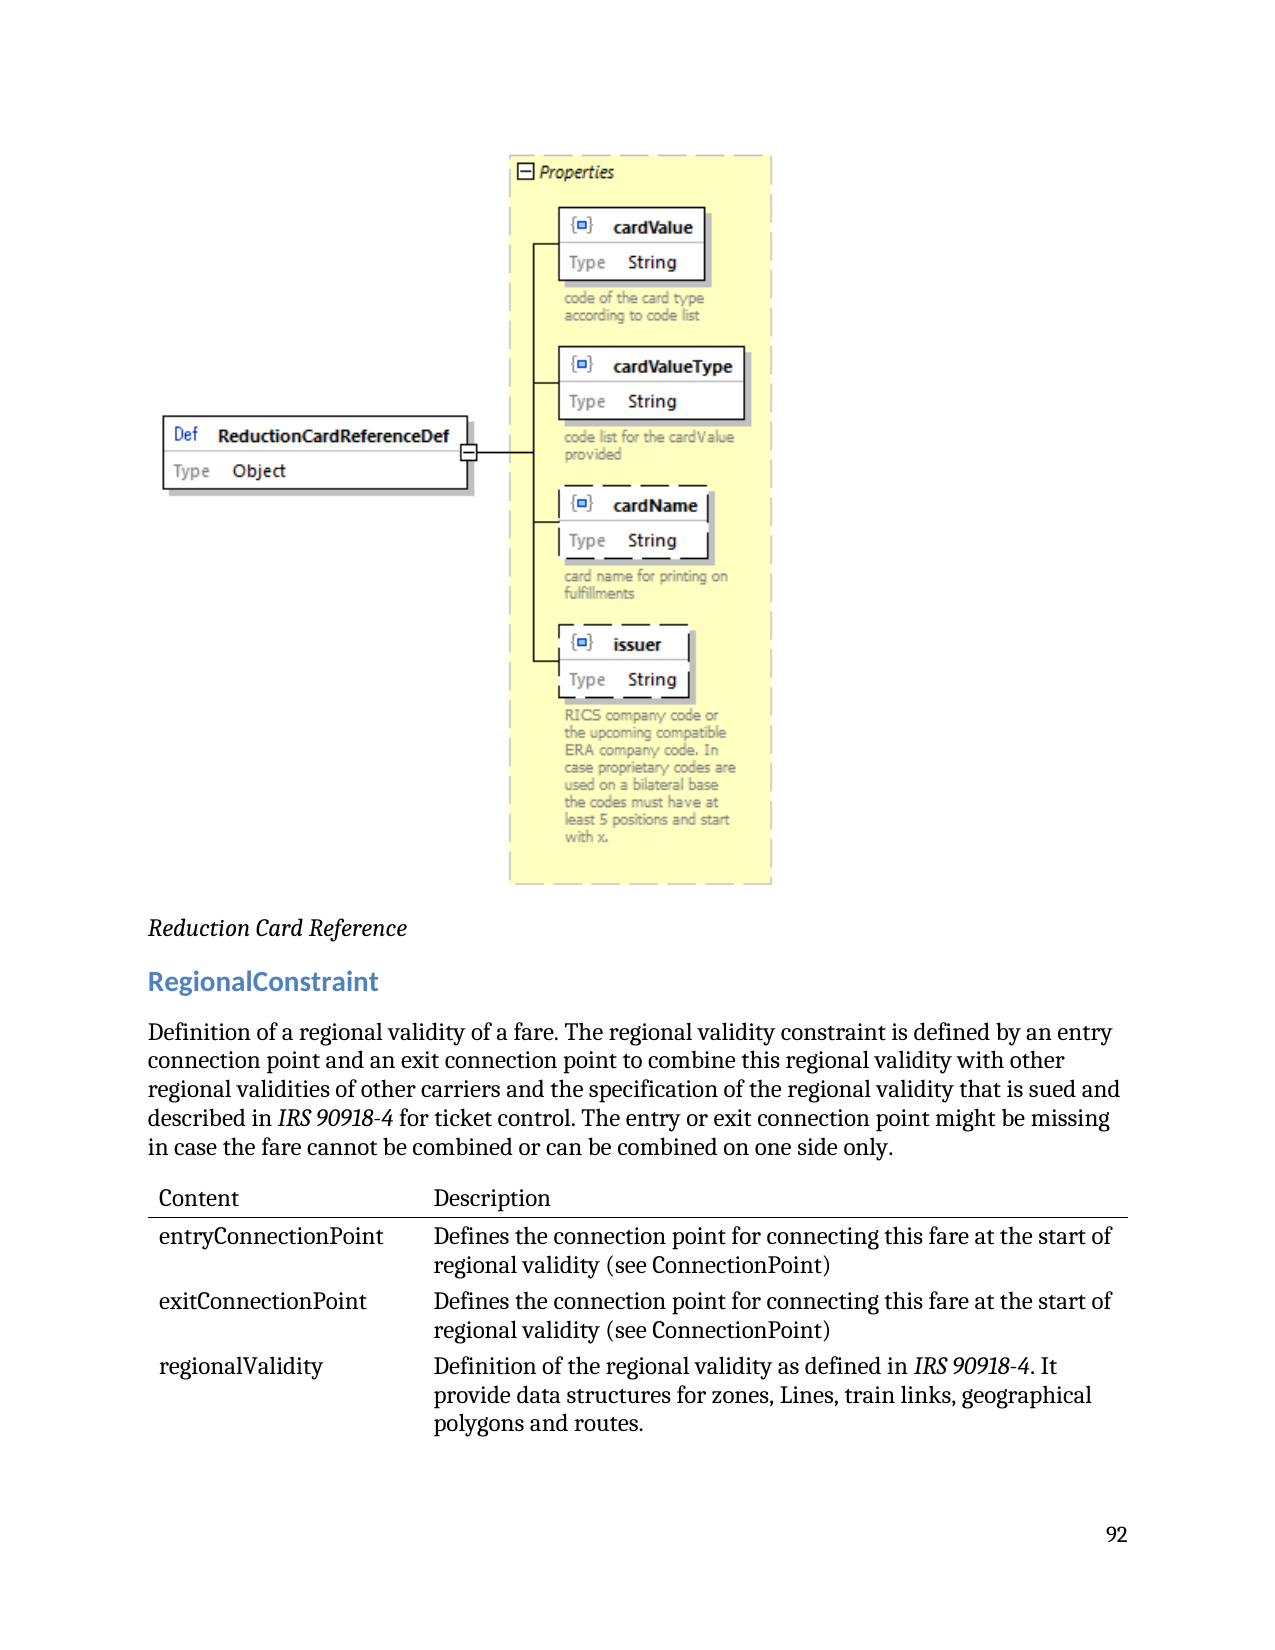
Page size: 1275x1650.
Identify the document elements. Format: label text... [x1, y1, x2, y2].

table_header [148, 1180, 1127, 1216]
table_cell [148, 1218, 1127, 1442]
text Reduction Card Reference [148, 914, 1127, 942]
picture [147, 147, 788, 893]
subtitle RegionalConstraint [148, 963, 1127, 999]
text Definition of a regional validity of a fare. The regional validity constraint is defined by an entry connection point and an exit connection point to combine this regional validity with other regional validities of other carriers and the specification of the regional validity that is sued and described in IRS 90918-4 for ticket control. The entry or exit connection point might be missing in case the fare cannot be combined or can be combined on one side only. [148, 1018, 1127, 1161]
